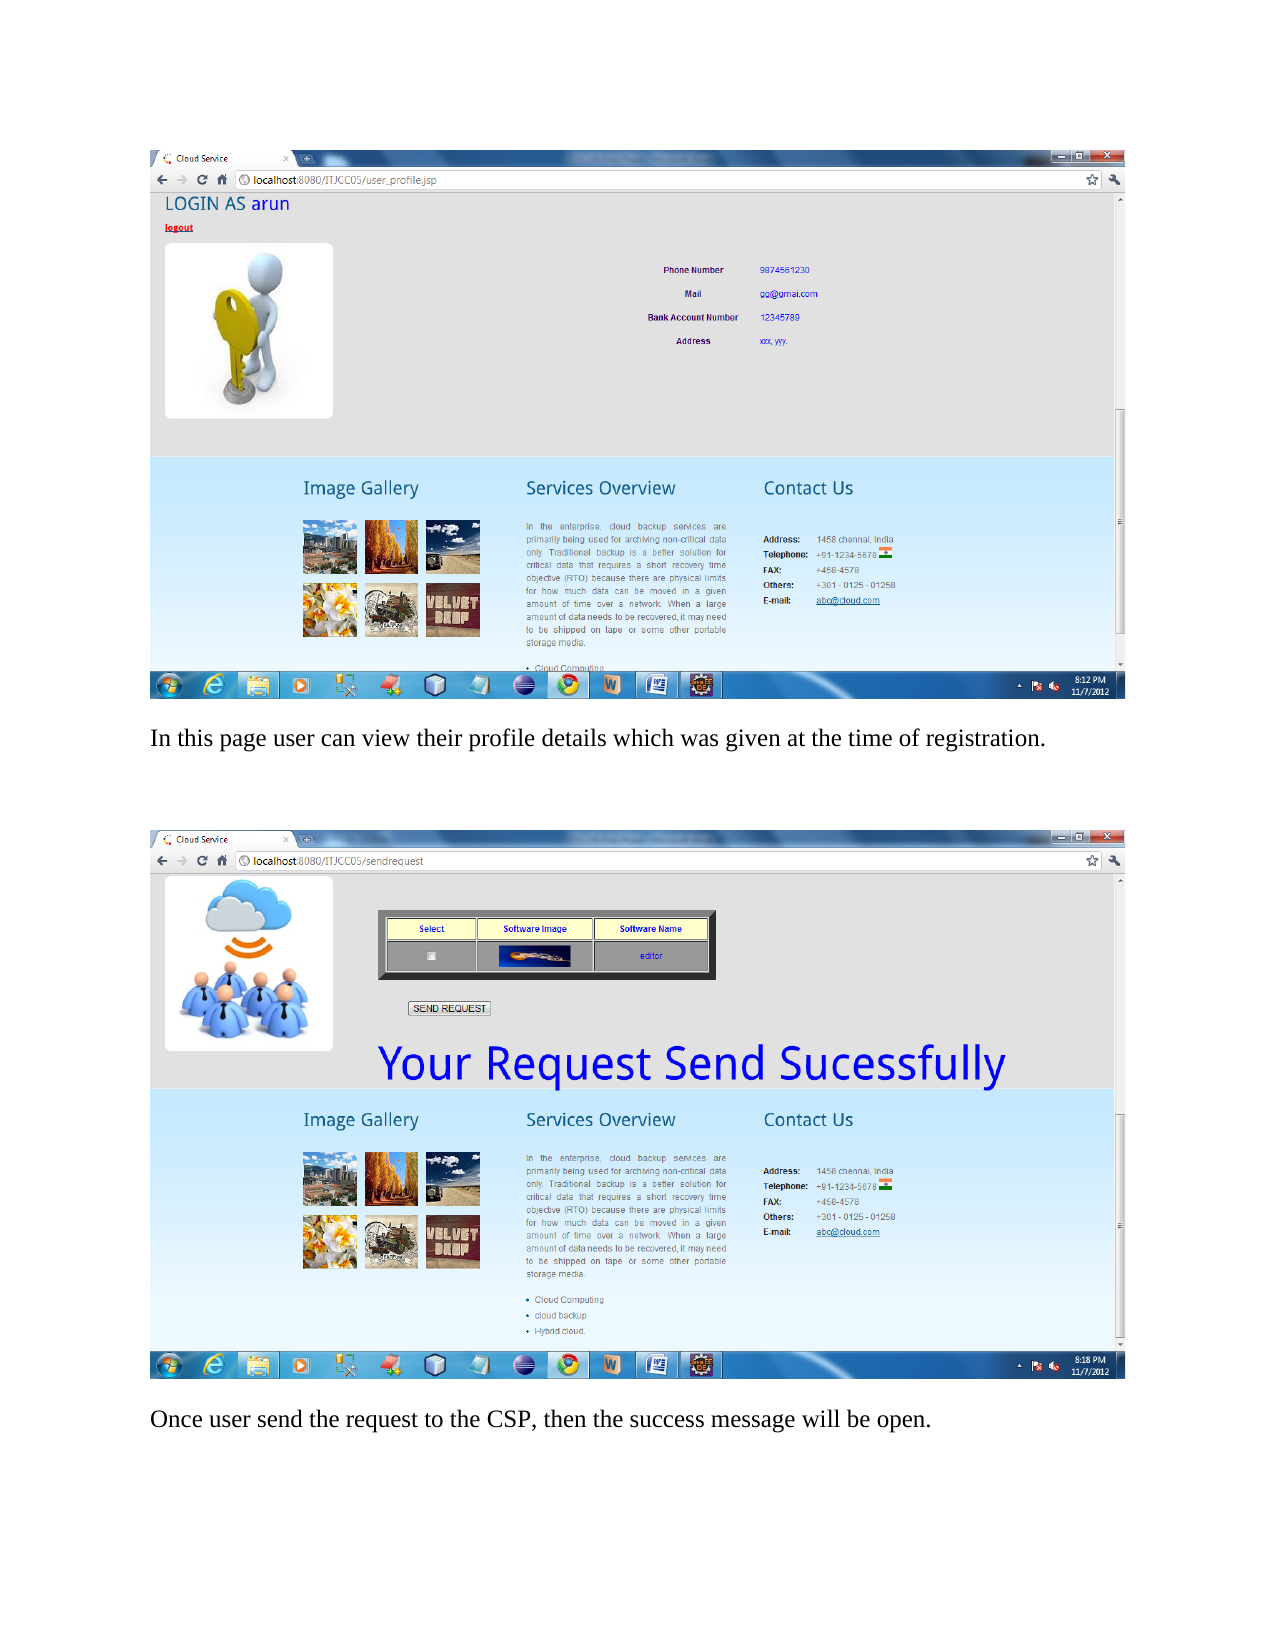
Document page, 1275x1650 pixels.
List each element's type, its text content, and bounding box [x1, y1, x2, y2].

picture [150, 830, 1125, 1379]
text Once user send the request to the CSP, then the success message will be open. [150, 1404, 1125, 1433]
text In this page user can view their profile details which was given at the time of registration. [150, 723, 1125, 752]
picture [150, 150, 1125, 699]
